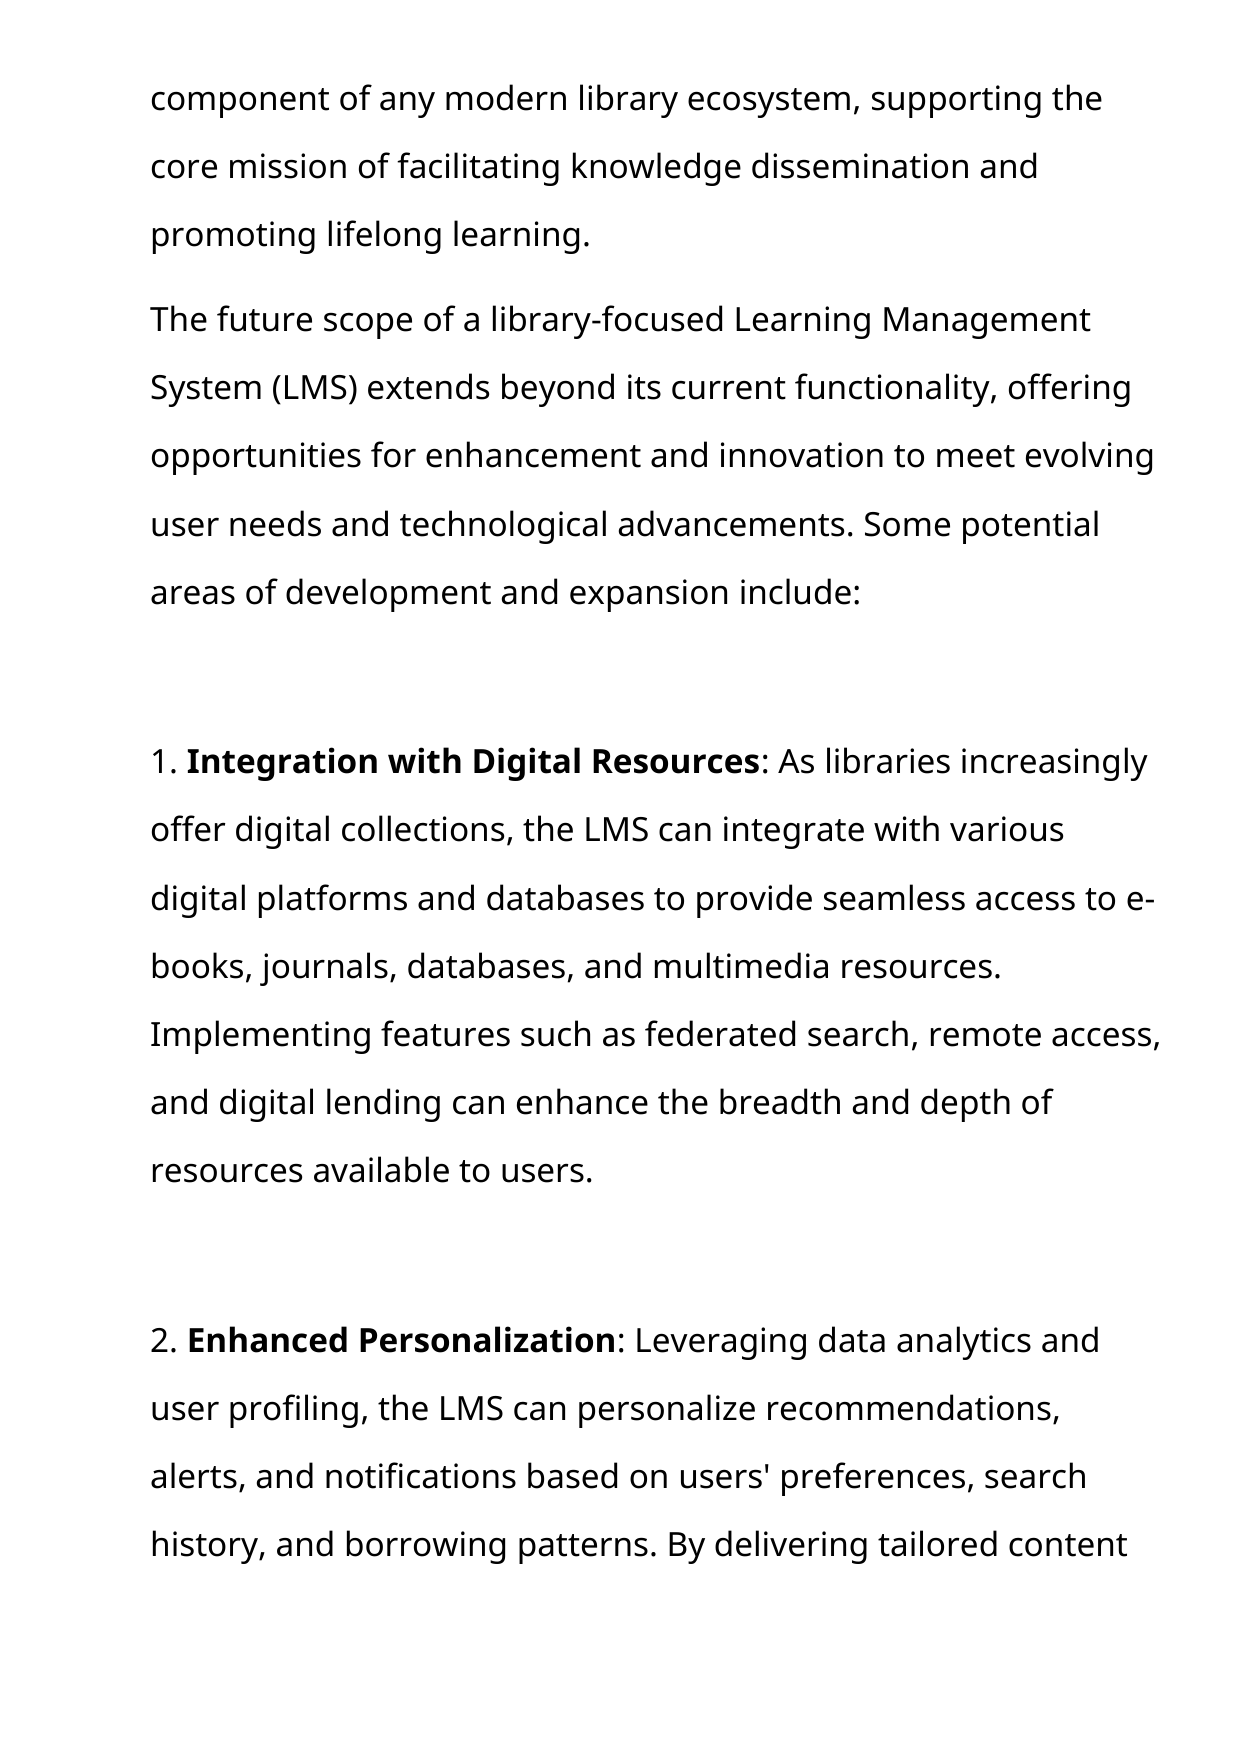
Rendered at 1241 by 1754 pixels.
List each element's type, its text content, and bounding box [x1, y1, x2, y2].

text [150, 75, 1165, 257]
text 1. Integration with Digital Resources: As libraries increasingly offer digital collections, the LMS can integrate with various digital platforms and databases to provide seamless access to e-books, journals, databases, and multimedia resources. Implementing features such as federated search, remote access, and digital lending can enhance the breadth and depth of resources available to users. [150, 738, 1165, 1192]
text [150, 1316, 1165, 1566]
text The future scope of a library-focused Learning Management System (LMS) extends beyond its current functionality, offering opportunities for enhancement and innovation to meet evolving user needs and technological advancements. Some potential areas of development and expansion include: [150, 296, 1165, 614]
